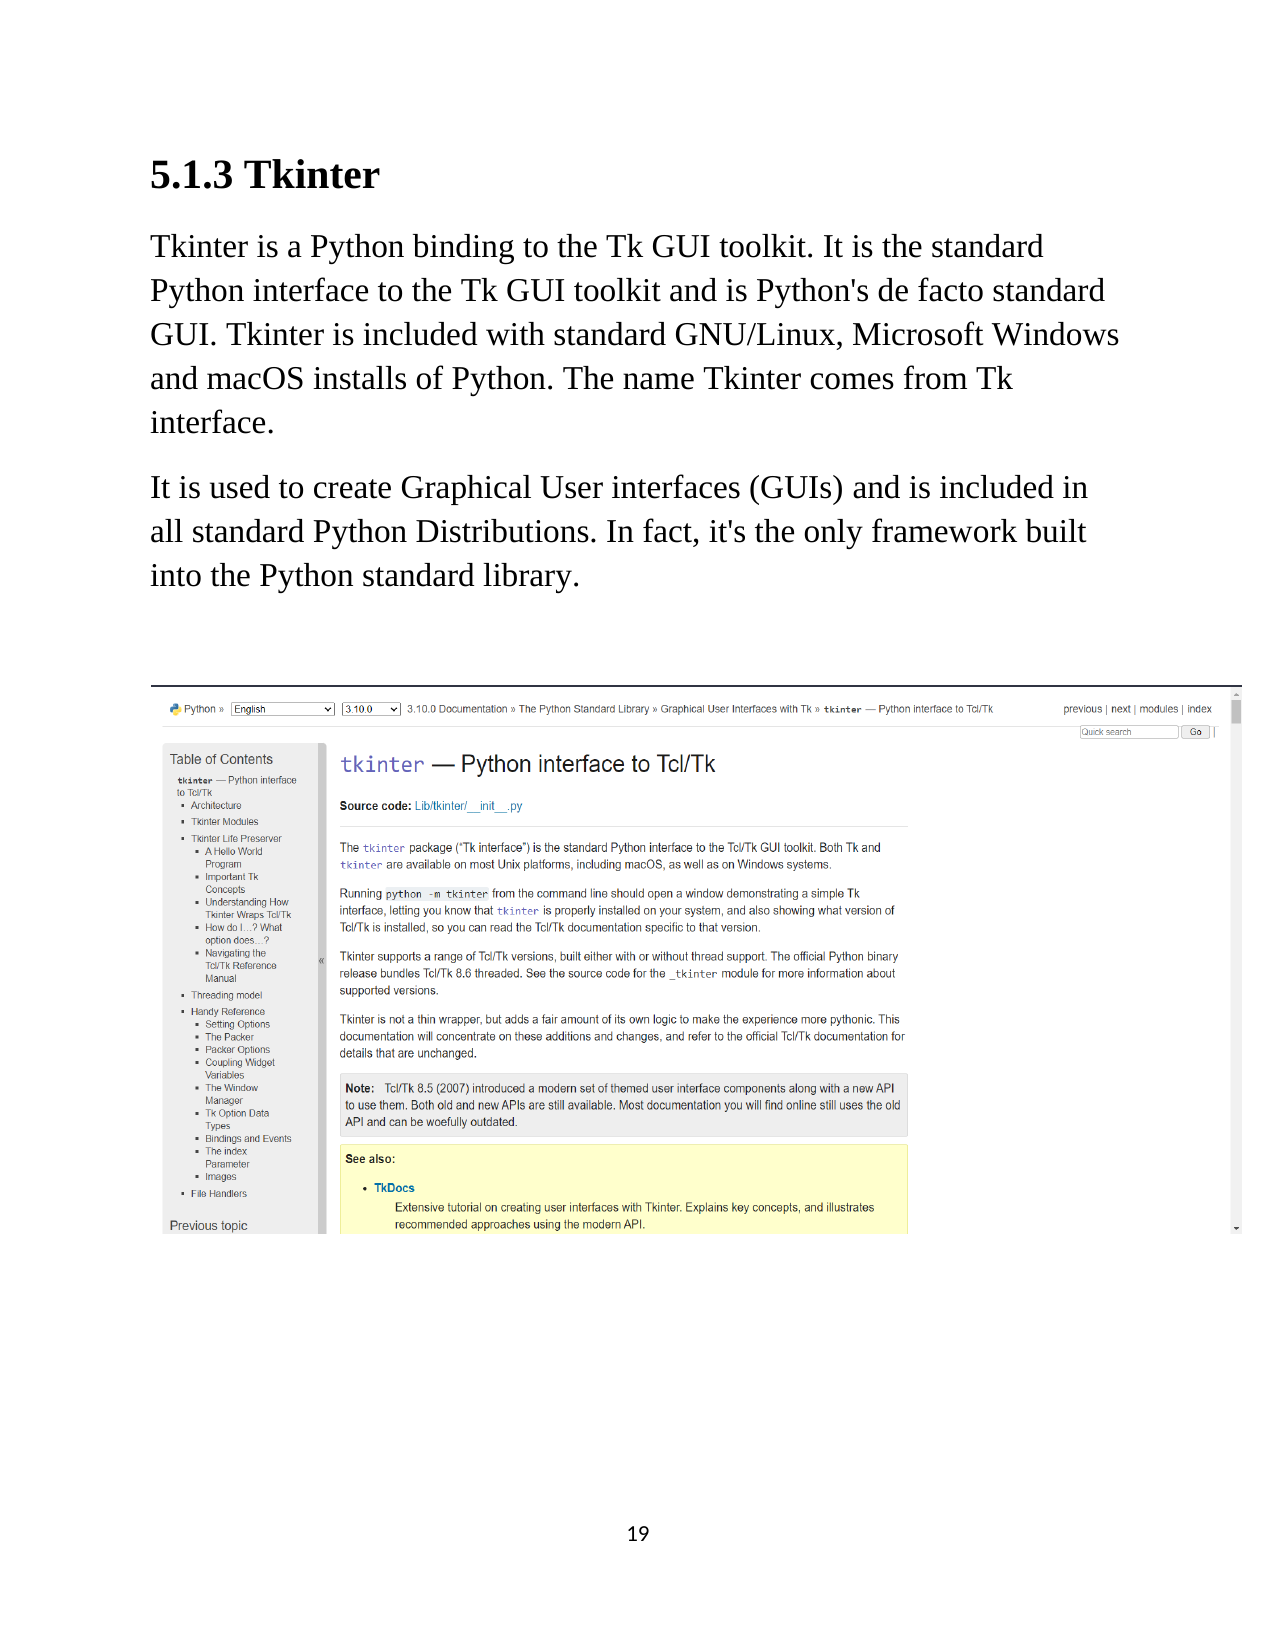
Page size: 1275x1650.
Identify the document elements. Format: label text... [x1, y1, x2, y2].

picture [151, 685, 1242, 1234]
text Tkinter is a Python binding to the Tk GUI toolkit. It is the standard Python interface to the Tk GUI toolkit and is Python's de facto standard GUI. Tkinter is included with standard GNU/Linux, Microsoft Windows and macOS installs of Python. The name Tkinter comes from Tk interface. [150, 226, 1125, 441]
text It is used to create Graphical User interfaces (GUIs) and is included in all standard Python Distributions. In fact, it's the only framework built into the Python standard library. [150, 467, 1125, 593]
text 5.1.3 Tkinter [150, 150, 1125, 198]
